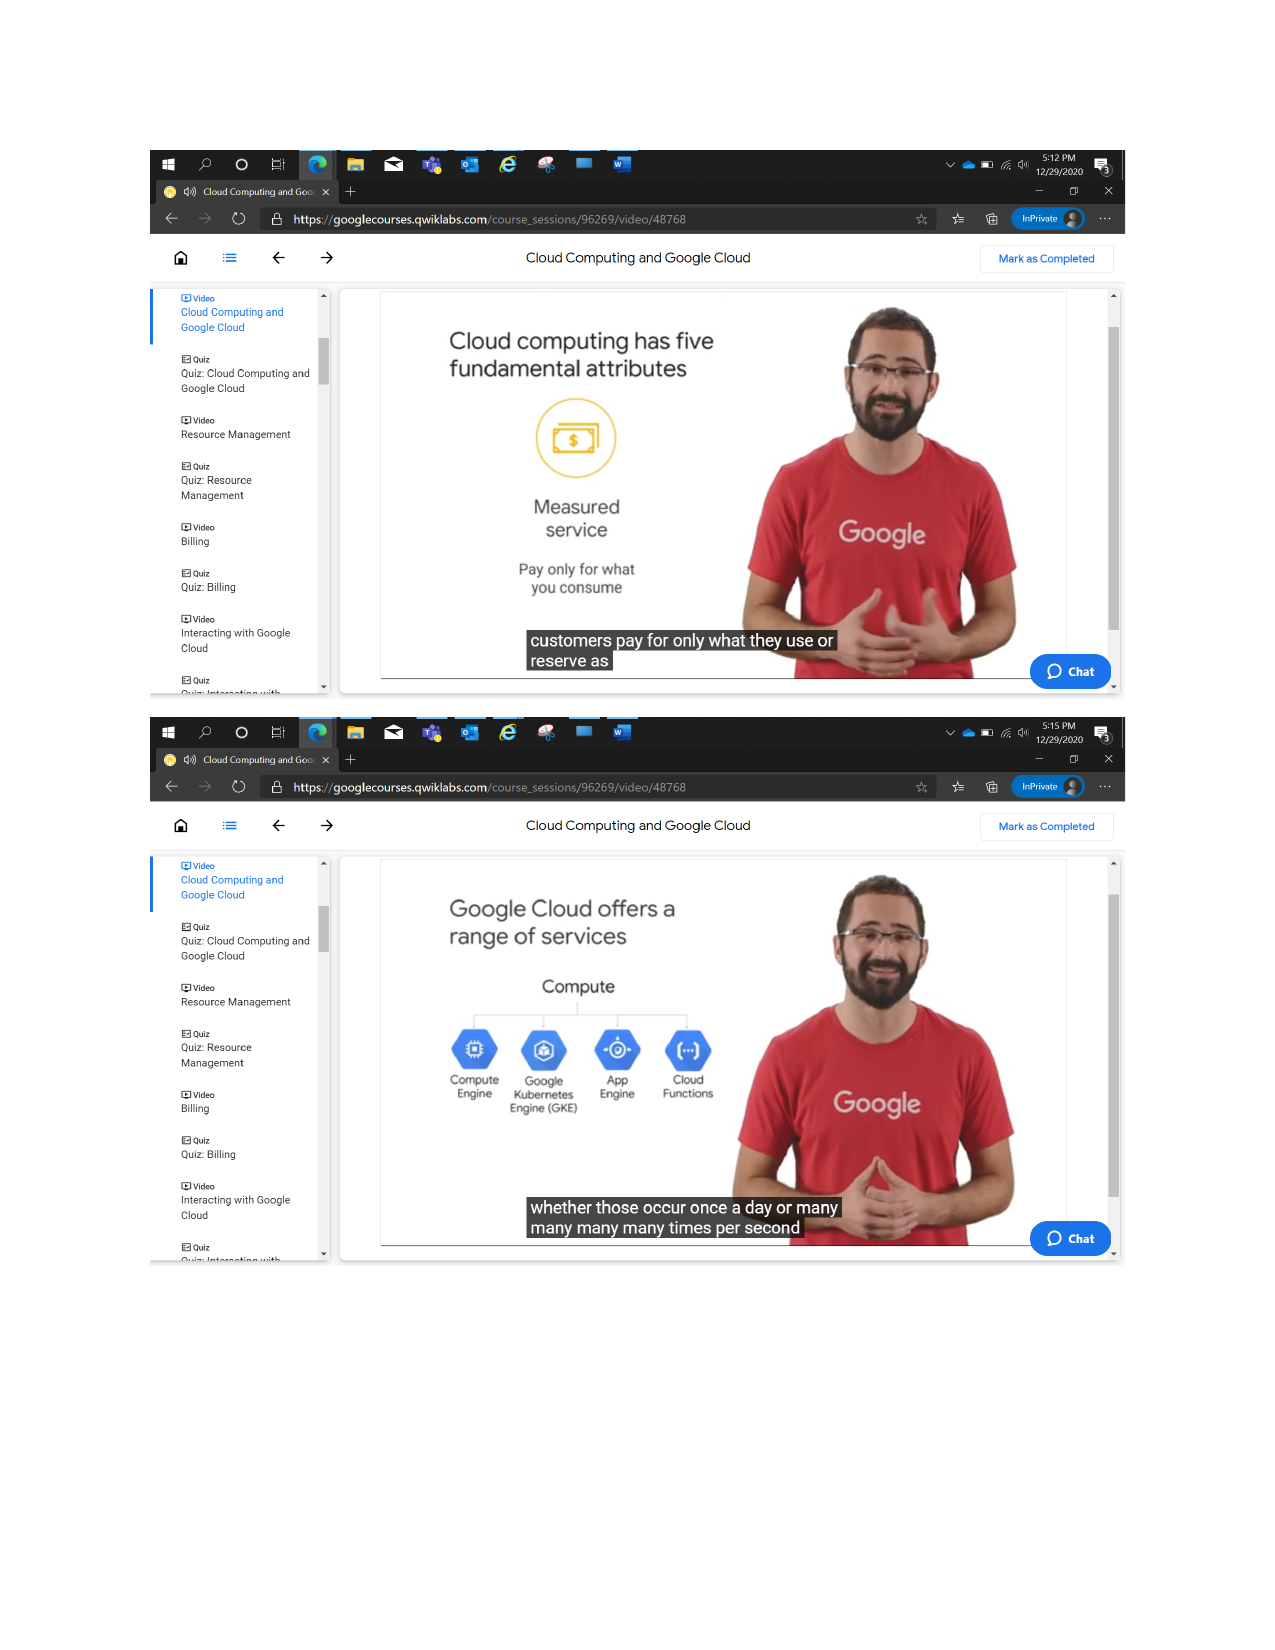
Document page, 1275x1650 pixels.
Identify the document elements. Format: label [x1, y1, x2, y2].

picture [150, 150, 1125, 699]
picture [150, 717, 1125, 1266]
